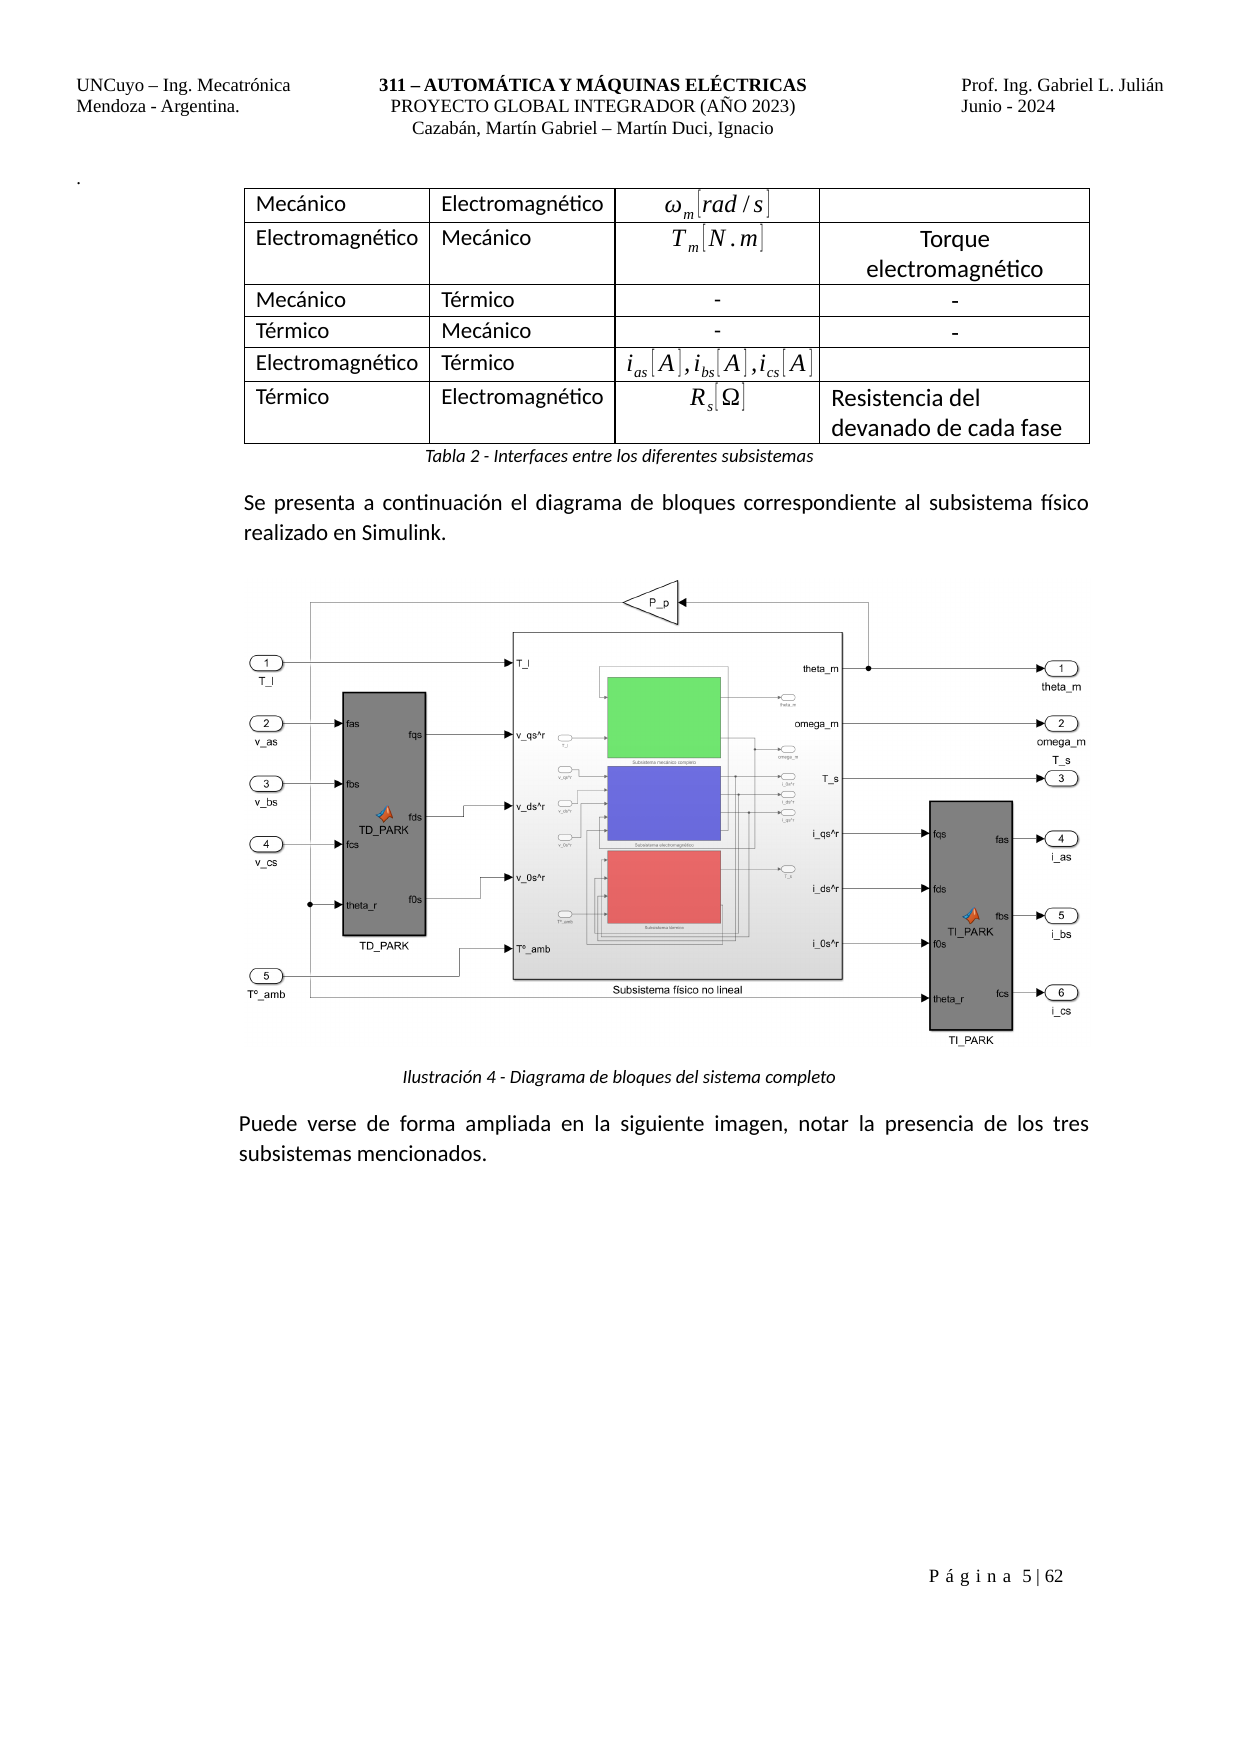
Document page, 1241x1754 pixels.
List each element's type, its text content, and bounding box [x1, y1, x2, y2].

table_cell [616, 189, 819, 222]
table_cell - [820, 317, 1089, 347]
table_cell Electromagnético [245, 223, 429, 284]
table_cell [616, 223, 819, 284]
text Ilustración 4 - Diagrama de bloques del sistema completo [150, 1065, 1090, 1088]
table_cell - [820, 285, 1089, 316]
table_cell [616, 348, 819, 381]
table_cell Mecánico [245, 285, 429, 316]
table_cell Térmico [430, 348, 614, 381]
table_cell Térmico [430, 285, 614, 316]
table_cell Resistencia del devanado de cada fase [820, 382, 1089, 443]
table_cell Torque electromagnético [820, 223, 1089, 284]
list Puede verse de forma ampliada en la siguiente imagen, notar la presencia de los tres subsistemas mencionados. [239, 1109, 1090, 1167]
table_cell Electromagnético [430, 382, 614, 443]
table_cell [820, 348, 1089, 381]
picture [243, 578, 1091, 1047]
table_cell - [616, 317, 819, 347]
table_cell Electromagnético [430, 189, 614, 222]
list Se presenta a continuación el diagrama de bloques correspondiente al subsistema físico realizado en Simulink. [244, 488, 1090, 546]
table_cell Térmico [245, 382, 429, 443]
table_cell Térmico [245, 317, 429, 347]
table_cell [616, 382, 819, 443]
table_cell Mecánico [245, 189, 429, 222]
text Tabla 2 - Interfaces entre los diferentes subsistemas [150, 444, 1090, 467]
table_cell [820, 189, 1089, 222]
table_cell - [616, 285, 819, 316]
table_cell Mecánico [430, 223, 614, 284]
table_cell Electromagnético [245, 348, 429, 381]
table_cell Mecánico [430, 317, 614, 347]
